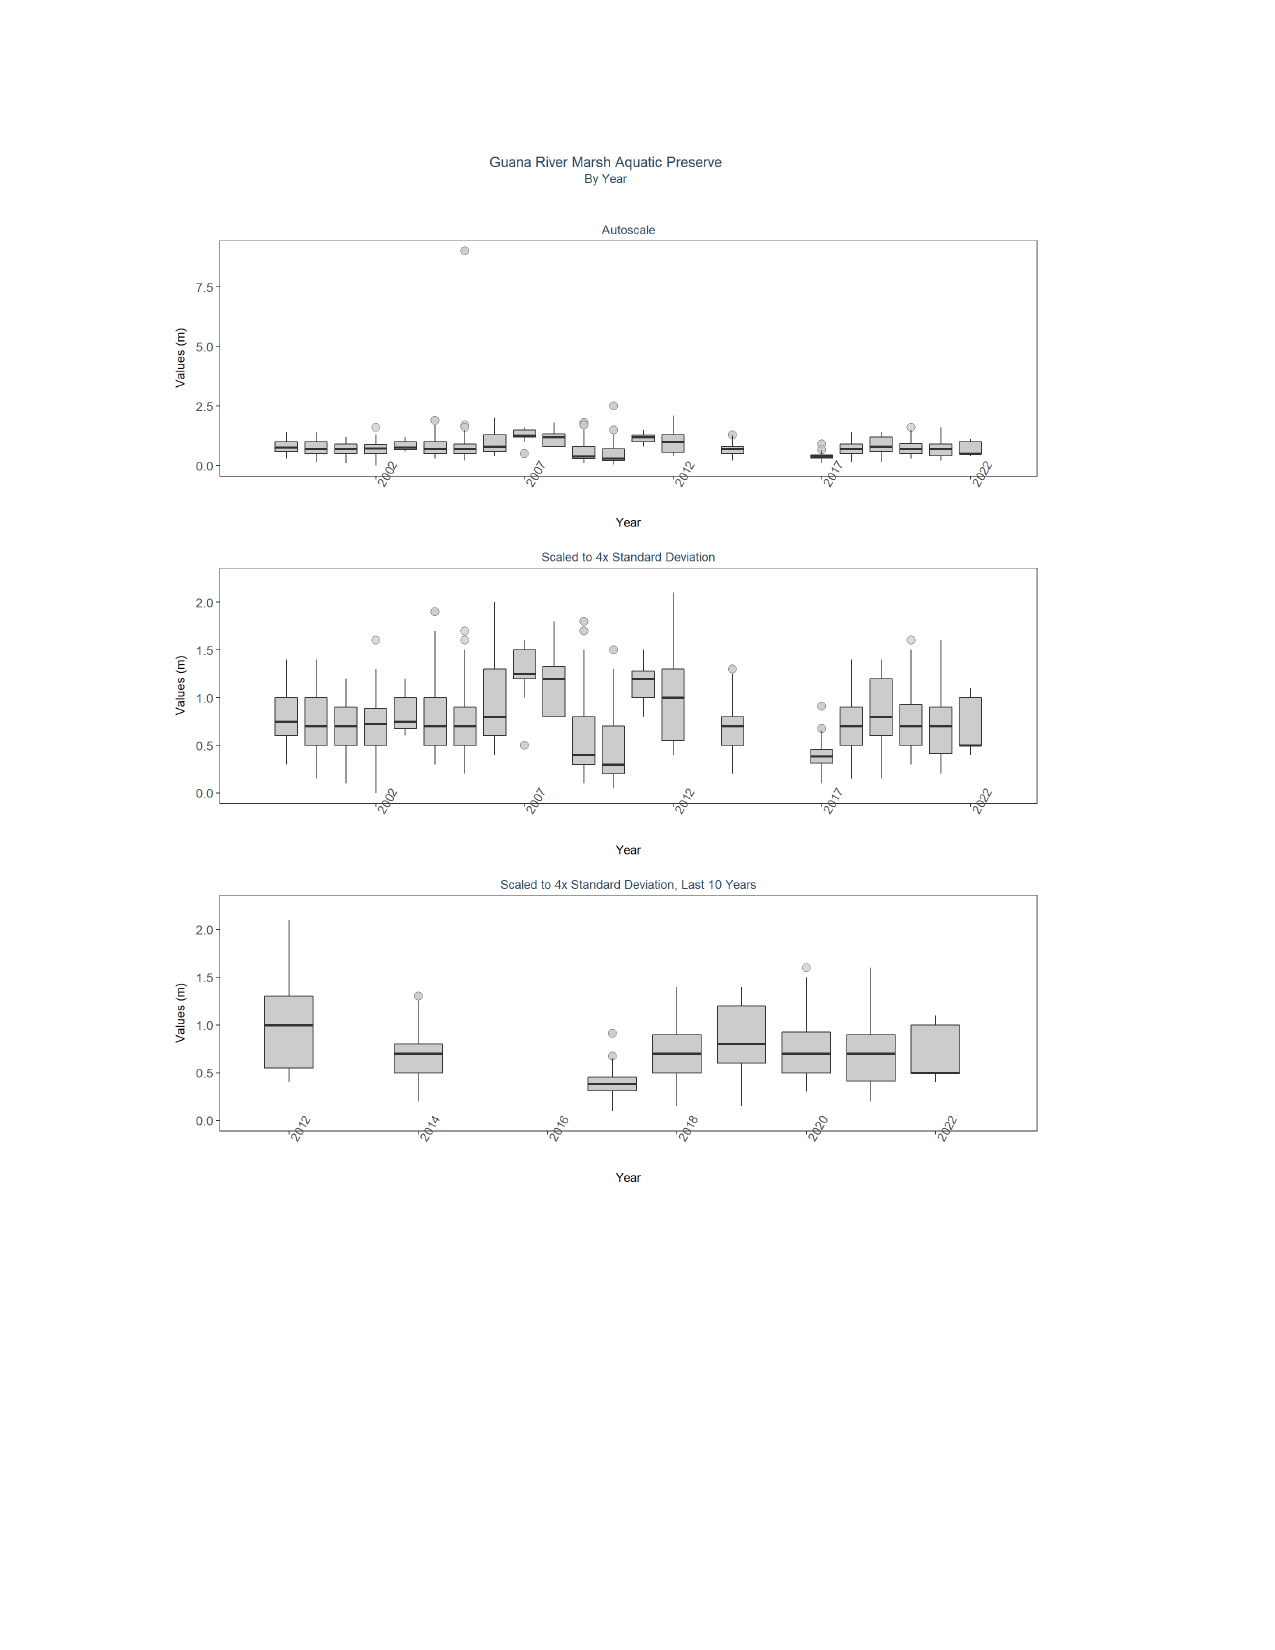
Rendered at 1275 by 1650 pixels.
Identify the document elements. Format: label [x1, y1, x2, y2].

picture [168, 150, 1044, 1200]
